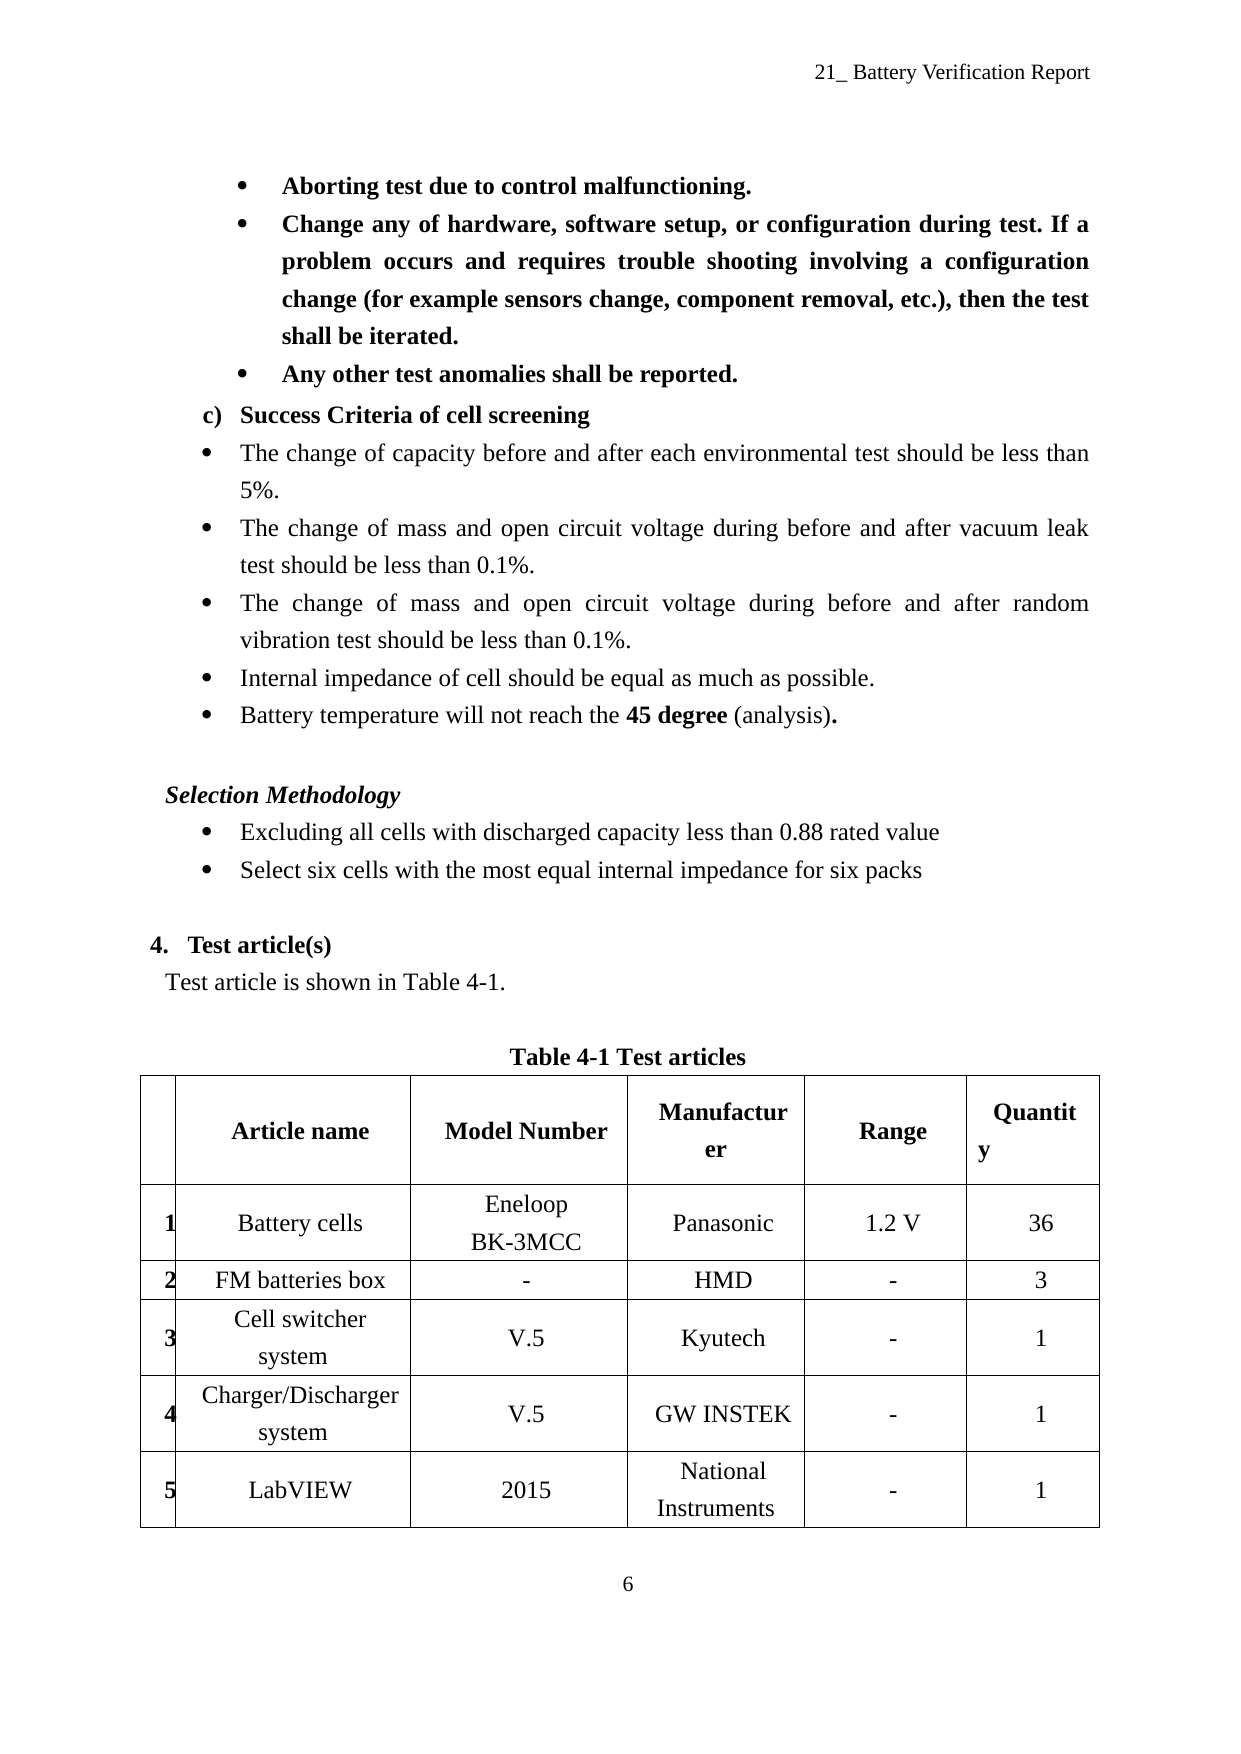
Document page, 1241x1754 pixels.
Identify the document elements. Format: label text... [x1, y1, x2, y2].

list Excluding all cells with discharged capacity less than 0.88 rated value [202, 813, 1090, 850]
list Internal impedance of cell should be equal as much as possible. [202, 659, 1090, 696]
table_cell Kyutech [628, 1300, 804, 1374]
table_cell 1 [967, 1452, 1099, 1527]
list The change of mass and open circuit voltage during before and after vacuum leak test should be less than 0.1%. [202, 509, 1090, 584]
subtitle Selection Methodology [150, 775, 1090, 813]
table_cell Cell switcher system [176, 1300, 410, 1374]
table_cell 1 [967, 1376, 1099, 1451]
subtitle Test article(s) [150, 925, 1090, 963]
table_cell LabVIEW [176, 1452, 410, 1527]
table_cell National Instruments [628, 1452, 804, 1527]
text Table 4-1 Test articles [150, 1038, 1090, 1075]
list The change of capacity before and after each environmental test should be less than 5%. [202, 434, 1090, 509]
table_cell Panasonic [628, 1185, 804, 1260]
table_cell 3 [141, 1300, 175, 1374]
table_cell Eneloop BK-3MCC [411, 1185, 627, 1260]
table_cell - [805, 1376, 966, 1451]
table_cell 1 [141, 1185, 175, 1260]
table_cell 4 [141, 1376, 175, 1451]
table_cell 1 [967, 1300, 1099, 1374]
table_cell FM batteries box [176, 1261, 410, 1298]
table_cell V.5 [411, 1376, 627, 1451]
table_header Article name [176, 1076, 410, 1184]
table_cell 3 [967, 1261, 1099, 1298]
table_cell 36 [967, 1185, 1099, 1260]
table_cell 2 [141, 1261, 175, 1298]
table_header Model Number [411, 1076, 627, 1184]
list Change any of hardware, software setup, or configuration during test. If a problem occurs and requires trouble shooting involving a configuration change (for example sensors change, component removal, etc.), then the test shall be iterated. [238, 204, 1090, 354]
table_cell V.5 [411, 1300, 627, 1374]
table_cell - [411, 1261, 627, 1298]
table_cell 5 [141, 1452, 175, 1527]
list Select six cells with the most equal internal impedance for six packs [202, 850, 1090, 888]
table_cell - [805, 1452, 966, 1527]
list Battery temperature will not reach the 45 degree (analysis). [202, 696, 1090, 734]
table_header Quantity [967, 1076, 1099, 1184]
list Any other test anomalies shall be reported. [238, 354, 1090, 392]
text Test article is shown in Table 4-1. [150, 963, 1090, 1000]
table_cell Charger/Discharger system [176, 1376, 410, 1451]
table_cell 2015 [411, 1452, 627, 1527]
table_cell Battery cells [176, 1185, 410, 1260]
table_cell GW INSTEK [628, 1376, 804, 1451]
table_cell - [805, 1300, 966, 1374]
table_header [141, 1076, 175, 1184]
table_cell - [805, 1261, 966, 1298]
table_cell HMD [628, 1261, 804, 1298]
table_cell 1.2 V [805, 1185, 966, 1260]
list The change of mass and open circuit voltage during before and after random vibration test should be less than 0.1%. [202, 584, 1090, 659]
subtitle Success Criteria of cell screening [202, 396, 1090, 434]
table_header Range [805, 1076, 966, 1184]
table_header Manufacturer [628, 1076, 804, 1184]
list Aborting test due to control malfunctioning. [238, 167, 1090, 204]
